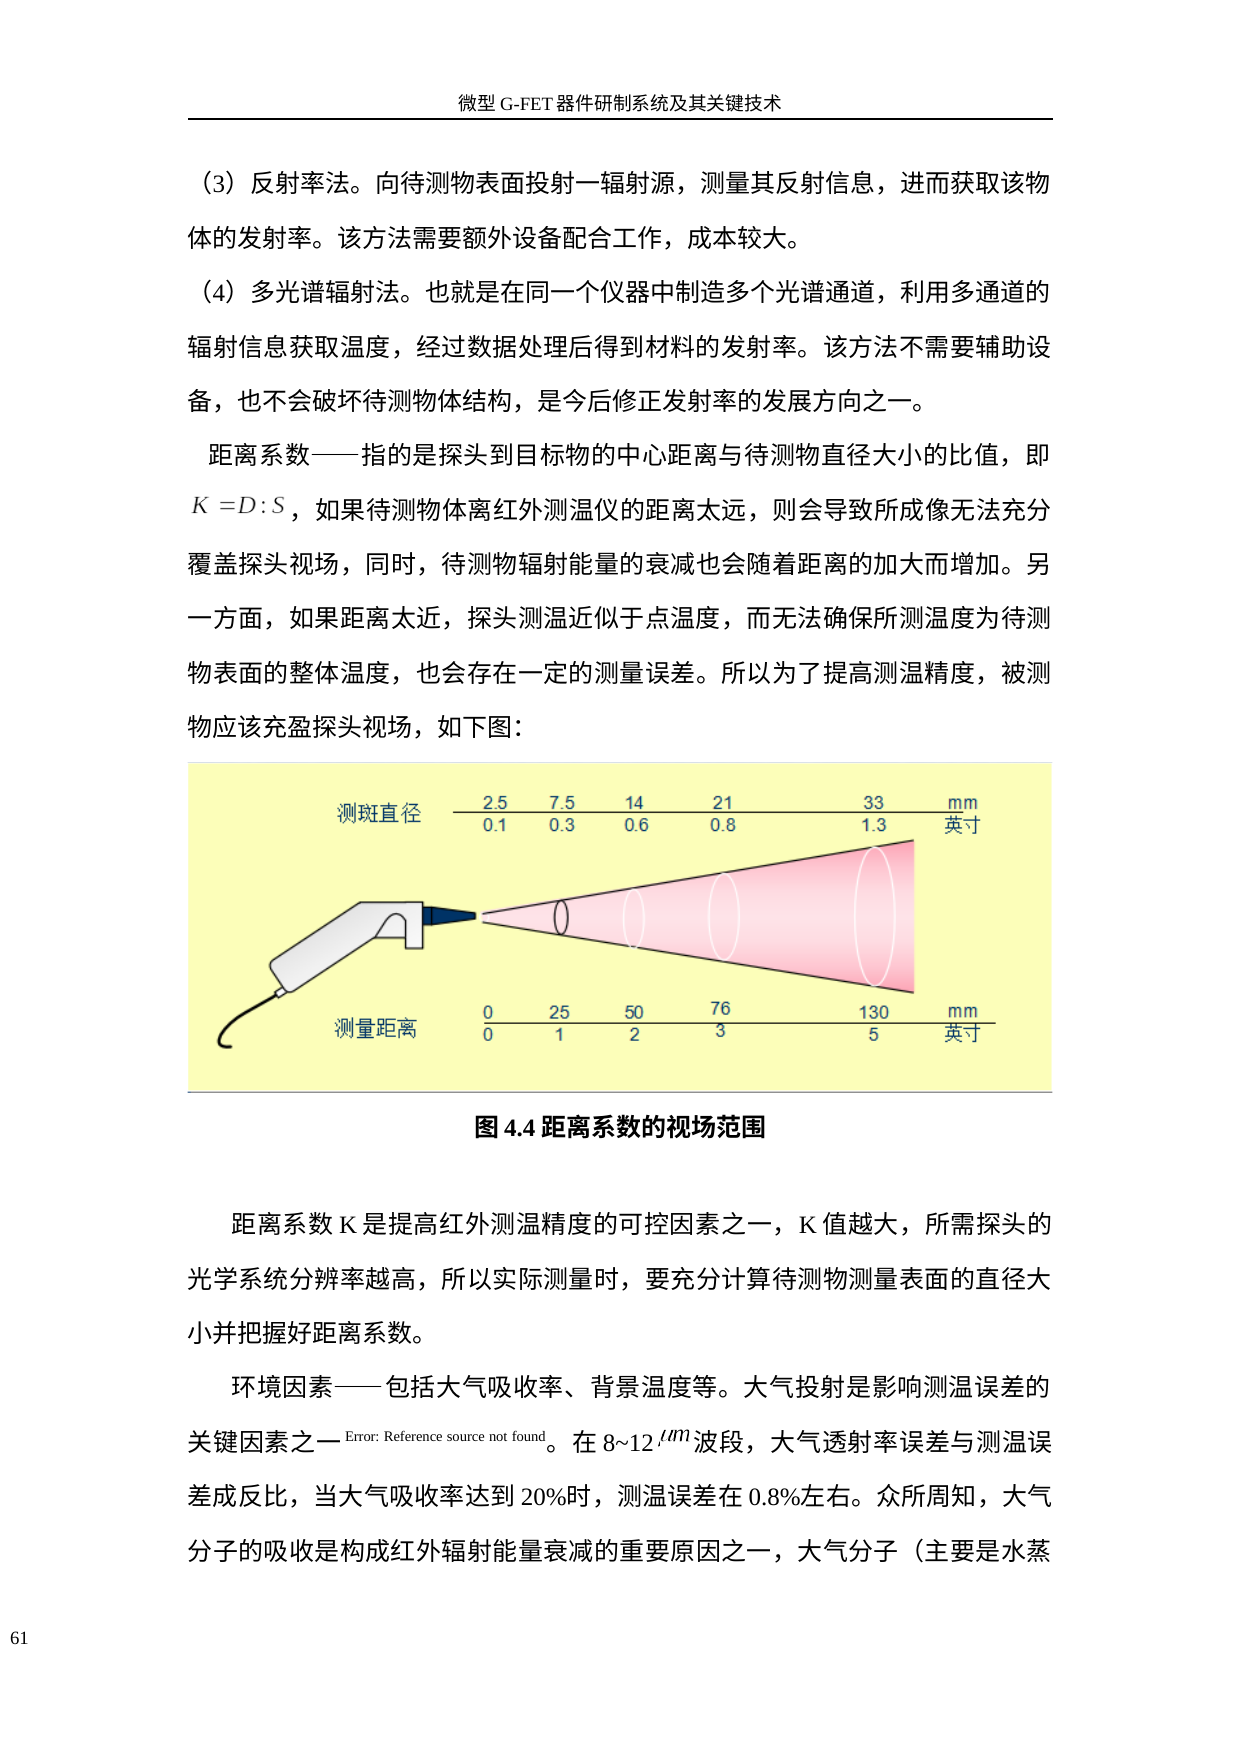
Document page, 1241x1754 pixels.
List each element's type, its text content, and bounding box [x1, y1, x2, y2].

list 多光谱辐射法。也就是在同一个仪器中制造多个光谱通道，利用多通道的辐射信息获取温度，经过数据处理后得到材料的发射率。该方法不需要辅助设备，也不会破坏待测物体结构，是今后修正发射率的发展方向之一。 [187, 273, 1053, 418]
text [187, 1368, 1053, 1567]
text 距离系数——指的是探头到目标物的中心距离与待测物直径大小的比值，即，如果待测物体离红外测温仪的距离太远，则会导致所成像无法充分覆盖探头视场，同时，待测物辐射能量的衰减也会随着距离的加大而增加。另一方面，如果距离太近，探头测温近似于点温度，而无法确保所测温度为待测物表面的整体温度，也会存在一定的测量误差。所以为了提高测温精度，被测物应该充盈探头视场，如下图： [187, 436, 1053, 744]
list 反射率法。向待测物表面投射一辐射源，测量其反射信息，进而获取该物体的发射率。该方法需要额外设备配合工作，成本较大。 [187, 164, 1053, 254]
text 距离系数K是提高红外测温精度的可控因素之一，K值越大，所需探头的光学系统分辨率越高，所以实际测量时，要充分计算待测物测量表面的直径大小并把握好距离系数。 [187, 1205, 1053, 1350]
text 图4.4 距离系数的视场范围 [187, 1107, 1053, 1143]
picture [187, 762, 1053, 1093]
